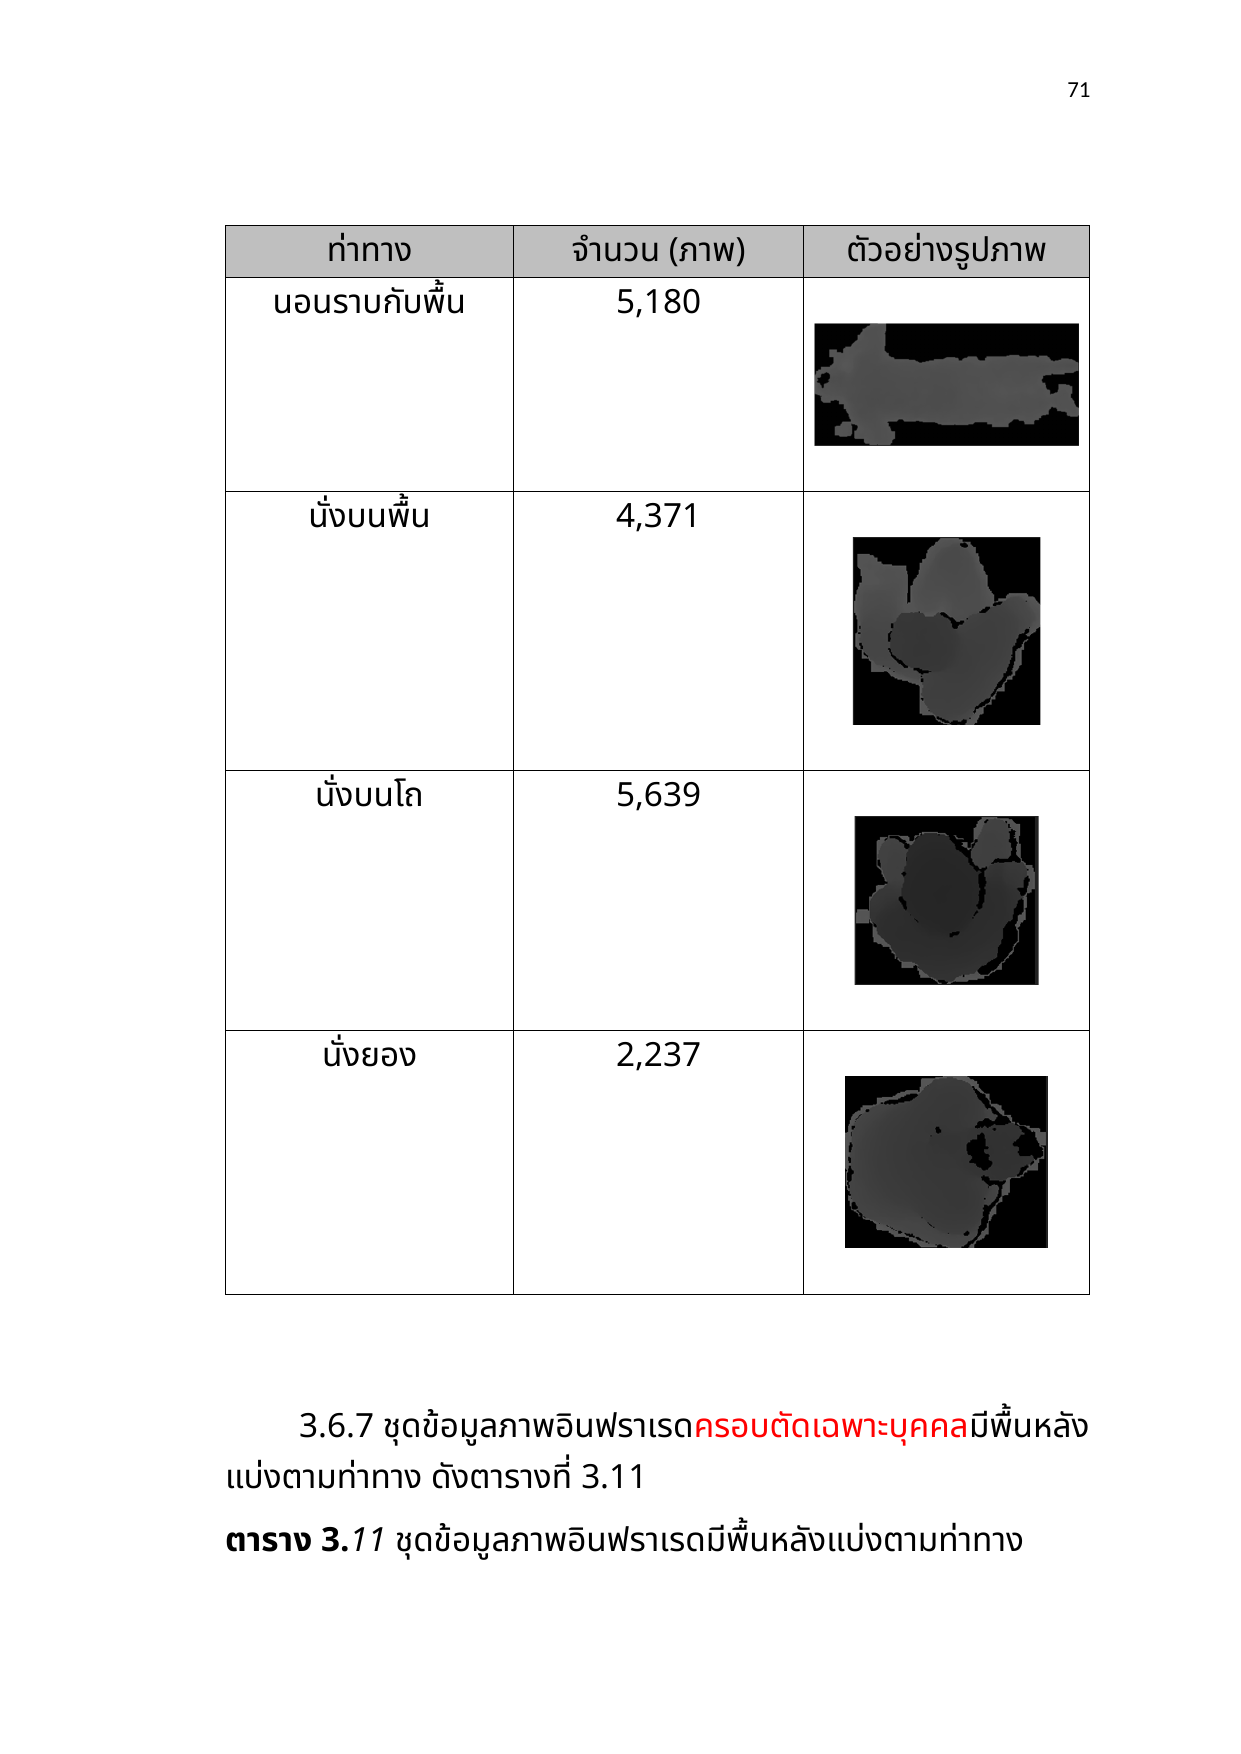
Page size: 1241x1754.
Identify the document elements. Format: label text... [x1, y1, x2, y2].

table_cell 4,371 [514, 492, 803, 770]
table_cell 5,639 [514, 771, 803, 1030]
table_cell [804, 1031, 1089, 1294]
table_cell [804, 278, 1089, 491]
table_header จำนวน (ภาพ) [514, 226, 803, 277]
table_cell [804, 492, 1089, 770]
picture [845, 1076, 1048, 1248]
table_cell นอนราบกับพื้น [226, 278, 513, 491]
picture [815, 324, 1079, 446]
table_cell นั่งบนพื้น [226, 492, 513, 770]
picture [852, 537, 1041, 725]
picture [854, 816, 1039, 985]
text 3.6.7 ชุดข้อมูลภาพอินฟราเรดครอบตัดเฉพาะบุคคลมีพื้นหลังแบ่งตามท่าทาง ดังตารางที่ 3.11 [225, 1402, 1090, 1503]
table_header ตัวอย่างรูปภาพ [804, 226, 1089, 277]
table_cell 2,237 [514, 1031, 803, 1294]
text ตาราง 3.11 ชุดข้อมูลภาพอินฟราเรดมีพื้นหลังแบ่งตามท่าทาง [225, 1516, 1090, 1567]
table_cell [804, 771, 1089, 1030]
table_header ท่าทาง [226, 226, 513, 277]
table_cell นั่งยอง [226, 1031, 513, 1294]
table_cell นั่งบนโถ [226, 771, 513, 1030]
table_cell 5,180 [514, 278, 803, 491]
